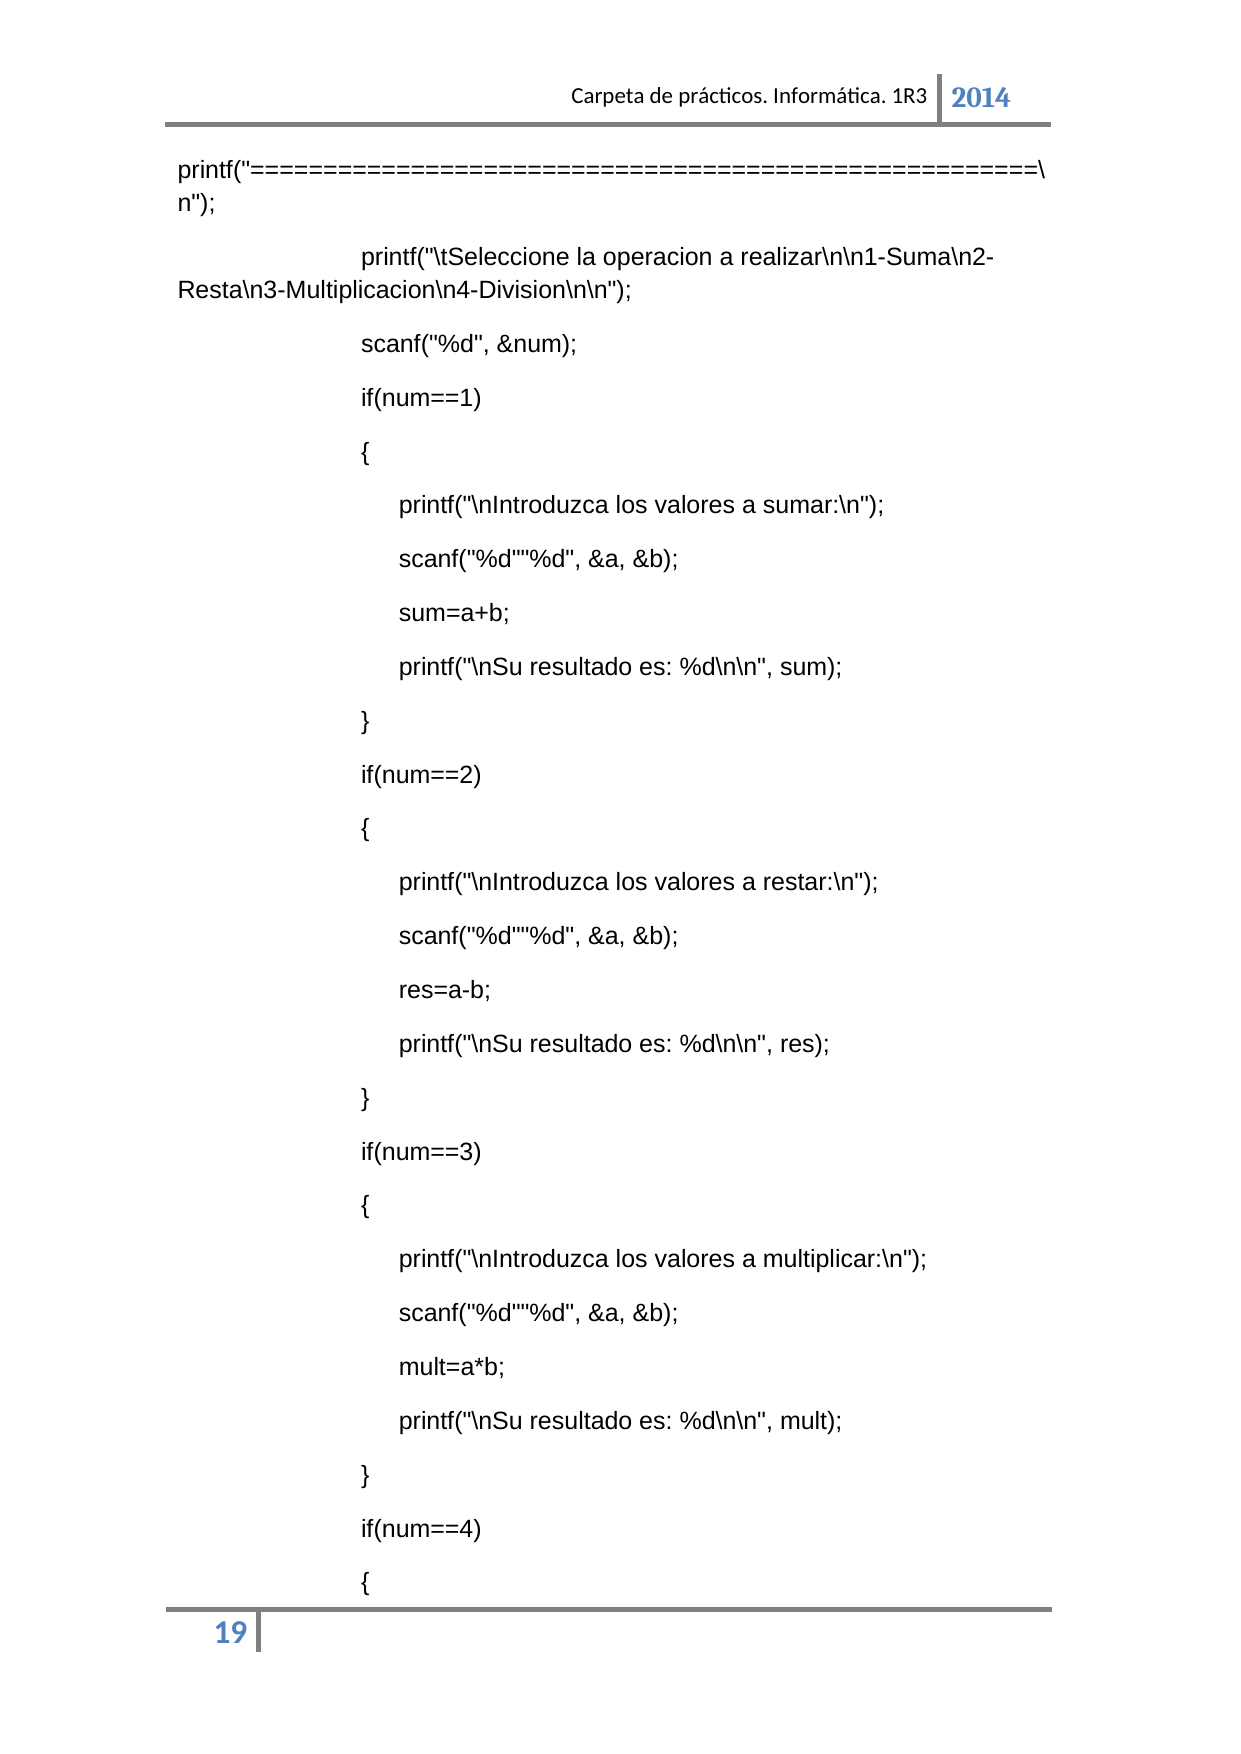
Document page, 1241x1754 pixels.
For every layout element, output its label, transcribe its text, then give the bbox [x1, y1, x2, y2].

text if(num==1) [177, 383, 1063, 411]
text printf("\nSu resultado es: %d\n\n", sum); [177, 652, 1063, 681]
text } [177, 706, 1063, 734]
text mult=a*b; [177, 1352, 1063, 1381]
text if(num==3) [177, 1137, 1063, 1165]
text printf("\nSu resultado es: %d\n\n", res); [177, 1029, 1063, 1058]
text } [177, 1083, 1063, 1111]
text res=a-b; [177, 975, 1063, 1004]
text printf("\nIntroduzca los valores a restar:\n"); [177, 867, 1063, 896]
text scanf("%d""%d", &a, &b); [177, 544, 1063, 573]
text { [177, 1190, 1063, 1219]
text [177, 155, 1063, 217]
text printf("\tSeleccione la operacion a realizar\n\n1-Suma\n2-Resta\n3-Multiplicacion\n4-Division\n\n"); [177, 242, 1063, 304]
text printf("\nSu resultado es: %d\n\n", mult); [177, 1406, 1063, 1434]
text scanf("%d", &num); [177, 329, 1063, 357]
text printf("\nIntroduzca los valores a sumar:\n"); [177, 490, 1063, 519]
text { [177, 1567, 1063, 1596]
text if(num==4) [177, 1513, 1063, 1542]
text sum=a+b; [177, 598, 1063, 627]
text if(num==2) [177, 759, 1063, 788]
text { [177, 436, 1063, 465]
text { [177, 813, 1063, 842]
text } [177, 1460, 1063, 1488]
text scanf("%d""%d", &a, &b); [177, 921, 1063, 950]
text scanf("%d""%d", &a, &b); [177, 1298, 1063, 1327]
text printf("\nIntroduzca los valores a multiplicar:\n"); [177, 1244, 1063, 1273]
